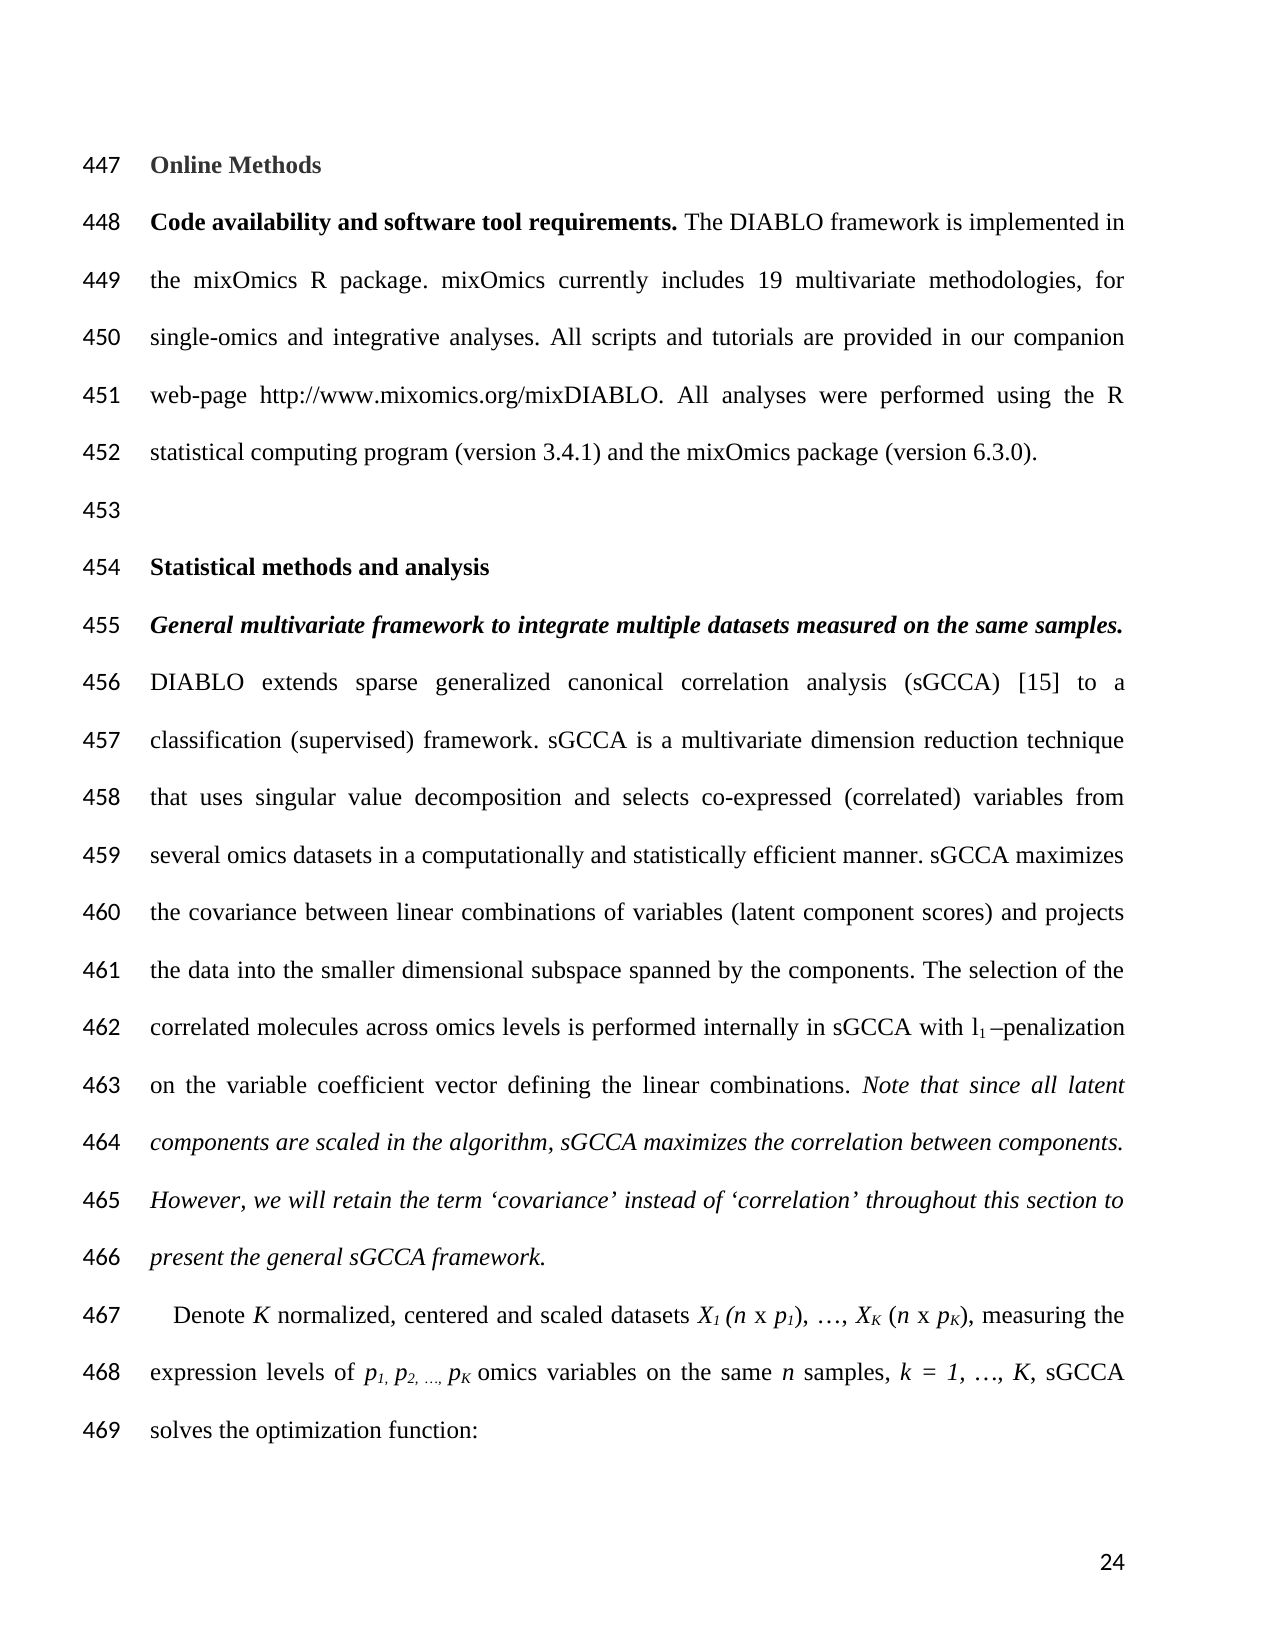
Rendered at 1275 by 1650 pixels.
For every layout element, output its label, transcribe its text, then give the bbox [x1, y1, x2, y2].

text Denote K normalized, centered and scaled datasets X1 (n x p1), …, XK (n x pK), measuring the expression levels of p1, p2, …, pK omics variables on the same n samples, k = 1, …, K, sGCCA solves the optimization function: [150, 1300, 1125, 1444]
text Statistical methods and analysis [150, 552, 1125, 581]
text Code availability and software tool requirements. The DIABLO framework is implemented in the mixOmics R package. mixOmics currently includes 19 multivariate methodologies, for single-omics and integrative analyses. All scripts and tutorials are provided in our companion web-page http://www.mixomics.org/mixDIABLO. All analyses were performed using the R statistical computing program (version 3.4.1) and the mixOmics package (version 6.3.0). [150, 207, 1125, 466]
text General multivariate framework to integrate multiple datasets measured on the same samples. DIABLO extends sparse generalized canonical correlation analysis (sGCCA) [15] to a classification (supervised) framework. sGCCA is a multivariate dimension reduction technique that uses singular value decomposition and selects co-expressed (correlated) variables from several omics datasets in a computationally and statistically efficient manner. sGCCA maximizes the covariance between linear combinations of variables (latent component scores) and projects the data into the smaller dimensional subspace spanned by the components. The selection of the correlated molecules across omics levels is performed internally in sGCCA with l1 –penalization on the variable coefficient vector defining the linear combinations. Note that since all latent components are scaled in the algorithm, sGCCA maximizes the correlation between components. However, we will retain the term ‘covariance’ instead of ‘correlation’ throughout this section to present the general sGCCA framework. [150, 610, 1125, 1271]
text Online Methods [150, 150, 1125, 179]
